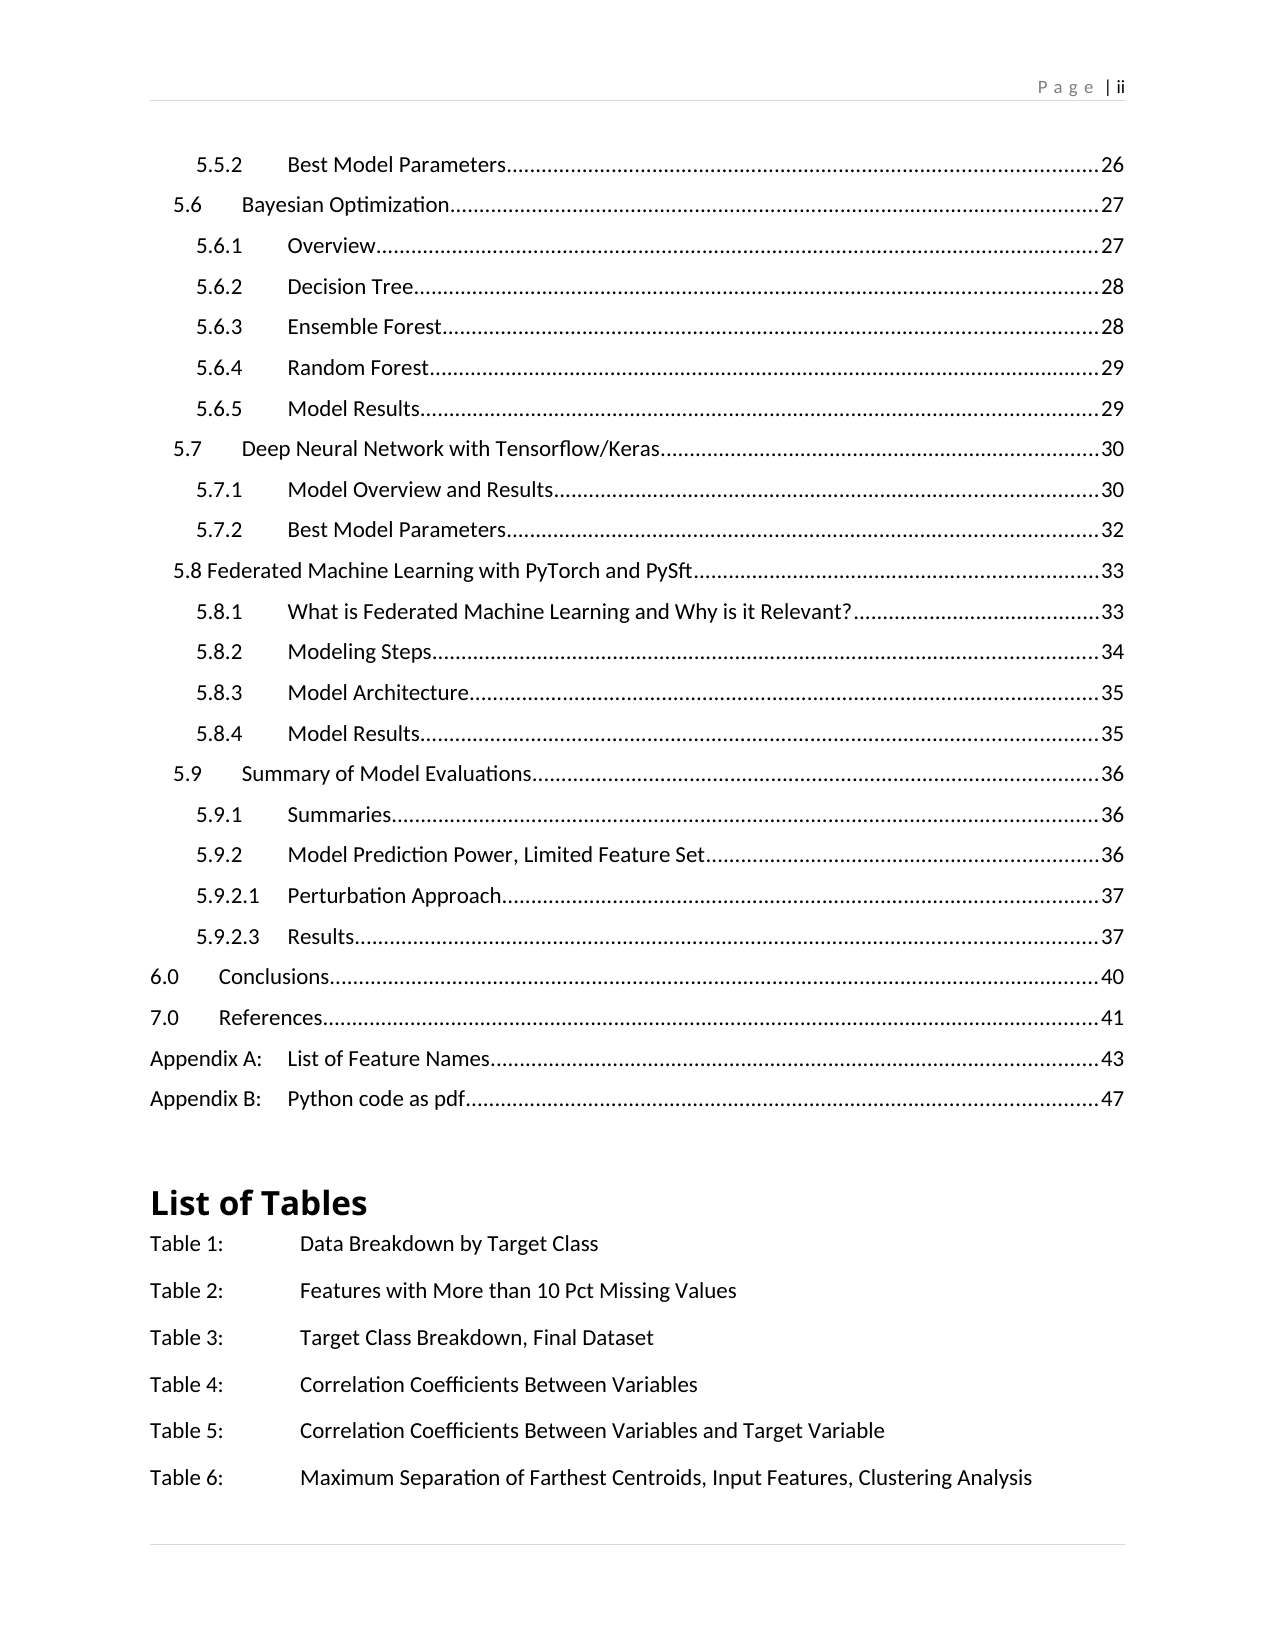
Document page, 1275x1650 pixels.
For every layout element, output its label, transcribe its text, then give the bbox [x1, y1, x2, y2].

subtitle List of Tables [150, 1180, 1125, 1226]
text Table 2: Features with More than 10 Pct Missing Values [150, 1276, 1125, 1304]
text Table 3: Target Class Breakdown, Final Dataset [150, 1323, 1125, 1351]
text Table 5: Correlation Coefficients Between Variables and Target Variable [150, 1417, 1125, 1445]
text Table 1: Data Breakdown by Target Class [150, 1229, 1125, 1257]
text Table 4: Correlation Coefficients Between Variables [150, 1370, 1125, 1398]
text Table 6: Maximum Separation of Farthest Centroids, Input Features, Clustering Analysis [150, 1463, 1125, 1492]
